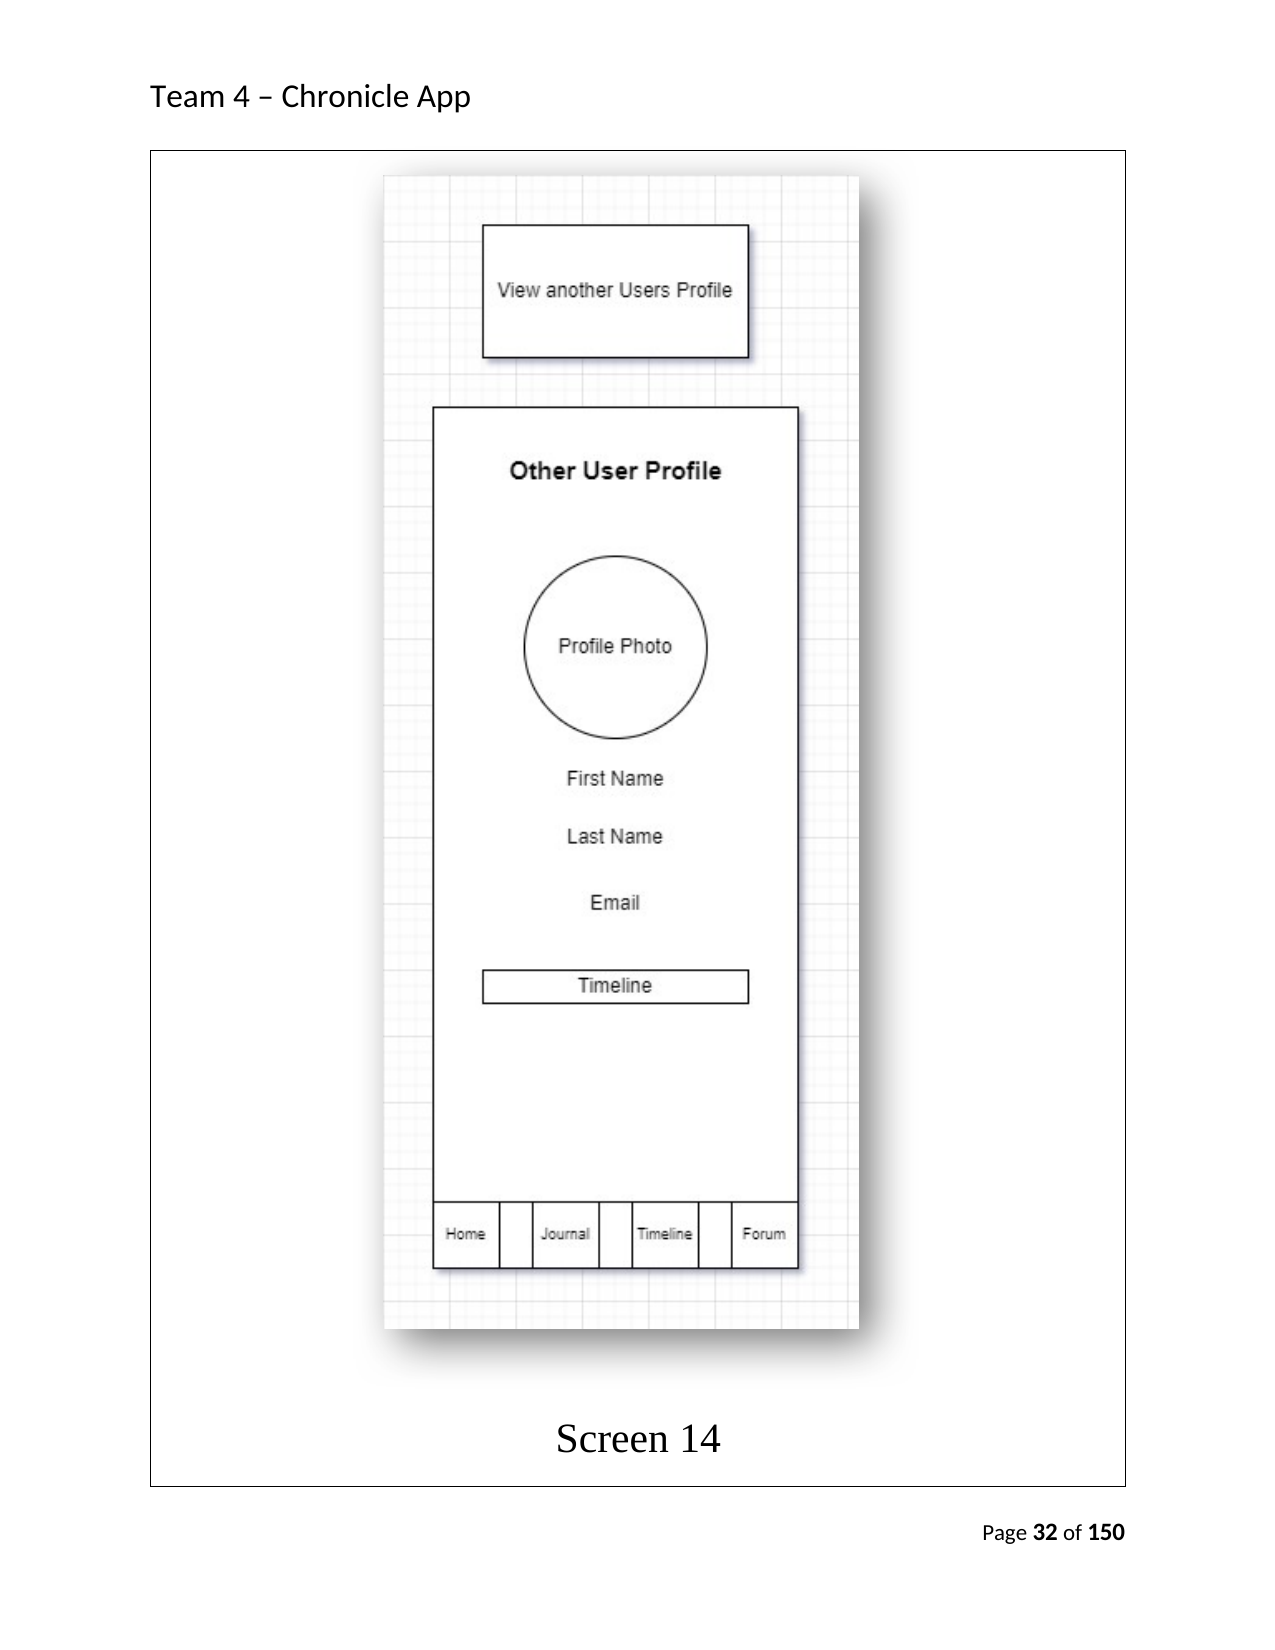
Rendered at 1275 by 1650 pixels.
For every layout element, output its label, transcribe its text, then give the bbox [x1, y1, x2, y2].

table_cell Normal Flow of Events: [374, 167, 897, 1368]
table_cell Screen 14 [151, 151, 1125, 1486]
picture [383, 175, 859, 1329]
